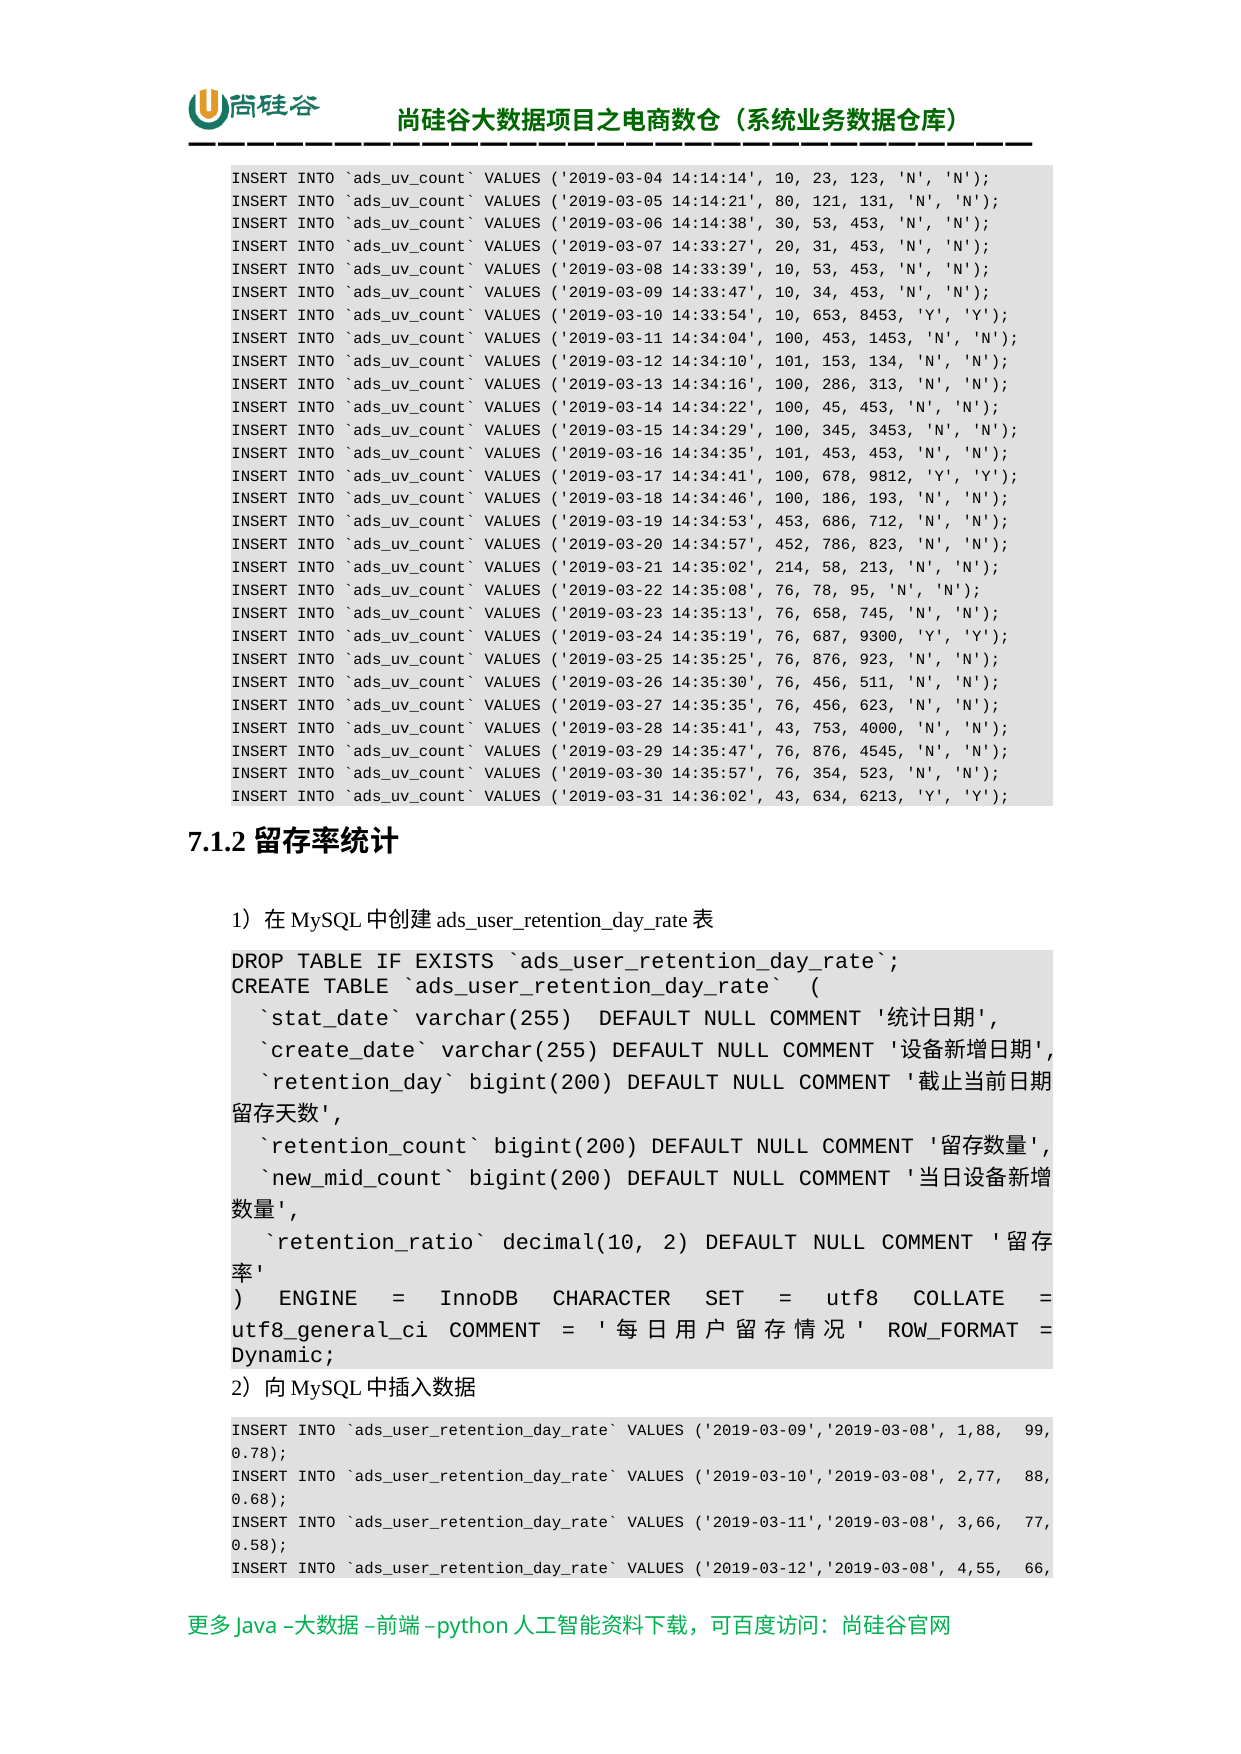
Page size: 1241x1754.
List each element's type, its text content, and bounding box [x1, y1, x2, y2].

text INSERT INTO `ads_uv_count` VALUES ('2019-03-12 14:34:10', 101, 153, 134, 'N', 'N'); [231, 348, 1053, 371]
text INSERT INTO `ads_uv_count` VALUES ('2019-03-18 14:34:46', 100, 186, 193, 'N', 'N'); [231, 486, 1053, 508]
text INSERT INTO `ads_uv_count` VALUES ('2019-03-17 14:34:41', 100, 678, 9812, 'Y', 'Y'); [231, 463, 1053, 486]
text INSERT INTO `ads_user_retention_day_rate` VALUES ('2019-03-10','2019-03-08', 2,77, 88, 0.68); [231, 1463, 1053, 1509]
picture [187, 88, 320, 130]
text `retention_ratio` decimal(10, 2) DEFAULT NULL COMMENT '留存率' [231, 1224, 1053, 1288]
subtitle 7.1.2 留存率统计 [187, 806, 1053, 871]
text INSERT INTO `ads_uv_count` VALUES ('2019-03-08 14:33:39', 10, 53, 453, 'N', 'N'); [231, 256, 1053, 279]
text INSERT INTO `ads_uv_count` VALUES ('2019-03-06 14:14:38', 30, 53, 453, 'N', 'N'); [231, 211, 1053, 233]
text INSERT INTO `ads_uv_count` VALUES ('2019-03-11 14:34:04', 100, 453, 1453, 'N', 'N'); [231, 325, 1053, 348]
text INSERT INTO `ads_uv_count` VALUES ('2019-03-05 14:14:21', 80, 121, 131, 'N', 'N'); [231, 188, 1053, 211]
text INSERT INTO `ads_uv_count` VALUES ('2019-03-10 14:33:54', 10, 653, 8453, 'Y', 'Y'); [231, 302, 1053, 325]
text INSERT INTO `ads_user_retention_day_rate` VALUES ('2019-03-11','2019-03-08', 3,66, 77, 0.58); [231, 1509, 1053, 1555]
text DROP TABLE IF EXISTS `ads_user_retention_day_rate`; [231, 950, 1053, 975]
text INSERT INTO `ads_uv_count` VALUES ('2019-03-22 14:35:08', 76, 78, 95, 'N', 'N'); [231, 577, 1053, 600]
text INSERT INTO `ads_uv_count` VALUES ('2019-03-24 14:35:19', 76, 687, 9300, 'Y', 'Y'); [231, 623, 1053, 646]
text INSERT INTO `ads_uv_count` VALUES ('2019-03-16 14:34:35', 101, 453, 453, 'N', 'N'); [231, 440, 1053, 463]
text INSERT INTO `ads_uv_count` VALUES ('2019-03-14 14:34:22', 100, 45, 453, 'N', 'N'); [231, 394, 1053, 417]
text INSERT INTO `ads_uv_count` VALUES ('2019-03-13 14:34:16', 100, 286, 313, 'N', 'N'); [231, 371, 1053, 394]
text `retention_count` bigint(200) DEFAULT NULL COMMENT '留存数量', [231, 1128, 1053, 1160]
text `create_date` varchar(255) DEFAULT NULL COMMENT '设备新增日期', [231, 1032, 1053, 1064]
text INSERT INTO `ads_uv_count` VALUES ('2019-03-19 14:34:53', 453, 686, 712, 'N', 'N'); [231, 508, 1053, 531]
text INSERT INTO `ads_uv_count` VALUES ('2019-03-21 14:35:02', 214, 58, 213, 'N', 'N'); [231, 554, 1053, 577]
text INSERT INTO `ads_uv_count` VALUES ('2019-03-07 14:33:27', 20, 31, 453, 'N', 'N'); [231, 233, 1053, 256]
text ) ENGINE = InnoDB CHARACTER SET = utf8 COLLATE = utf8_general_ci COMMENT = '每日用户留存情况' ROW_FORMAT = Dynamic; [231, 1288, 1053, 1369]
text INSERT INTO `ads_uv_count` VALUES ('2019-03-26 14:35:30', 76, 456, 511, 'N', 'N'); [231, 669, 1053, 692]
text INSERT INTO `ads_uv_count` VALUES ('2019-03-20 14:34:57', 452, 786, 823, 'N', 'N'); [231, 531, 1053, 554]
text `stat_date` varchar(255) DEFAULT NULL COMMENT '统计日期', [231, 1000, 1053, 1032]
text INSERT INTO `ads_uv_count` VALUES ('2019-03-29 14:35:47', 76, 876, 4545, 'N', 'N'); [231, 738, 1053, 761]
text INSERT INTO `ads_uv_count` VALUES ('2019-03-09 14:33:47', 10, 34, 453, 'N', 'N'); [231, 279, 1053, 302]
text 2）向MySQL中插入数据 [187, 1369, 1053, 1402]
text INSERT INTO `ads_uv_count` VALUES ('2019-03-27 14:35:35', 76, 456, 623, 'N', 'N'); [231, 692, 1053, 715]
text INSERT INTO `ads_user_retention_day_rate` VALUES ('2019-03-09','2019-03-08', 1,88, 99, 0.78); [231, 1417, 1053, 1463]
text INSERT INTO `ads_uv_count` VALUES ('2019-03-15 14:34:29', 100, 345, 3453, 'N', 'N'); [231, 417, 1053, 440]
text INSERT INTO `ads_uv_count` VALUES ('2019-03-23 14:35:13', 76, 658, 745, 'N', 'N'); [231, 600, 1053, 623]
text 1）在MySQL中创建ads_user_retention_day_rate表 [187, 902, 1053, 934]
text `new_mid_count` bigint(200) DEFAULT NULL COMMENT '当日设备新增数量', [231, 1160, 1053, 1224]
text INSERT INTO `ads_uv_count` VALUES ('2019-03-30 14:35:57', 76, 354, 523, 'N', 'N'); [231, 761, 1053, 783]
text CREATE TABLE `ads_user_retention_day_rate` ( [231, 975, 1053, 1000]
text `retention_day` bigint(200) DEFAULT NULL COMMENT '截止当前日期留存天数', [231, 1064, 1053, 1128]
text INSERT INTO `ads_uv_count` VALUES ('2019-03-28 14:35:41', 43, 753, 4000, 'N', 'N'); [231, 715, 1053, 738]
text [231, 1555, 1053, 1578]
text INSERT INTO `ads_uv_count` VALUES ('2019-03-04 14:14:14', 10, 23, 123, 'N', 'N'); [231, 165, 1053, 188]
text INSERT INTO `ads_uv_count` VALUES ('2019-03-25 14:35:25', 76, 876, 923, 'N', 'N'); [231, 646, 1053, 669]
text INSERT INTO `ads_uv_count` VALUES ('2019-03-31 14:36:02', 43, 634, 6213, 'Y', 'Y'); [231, 783, 1053, 806]
